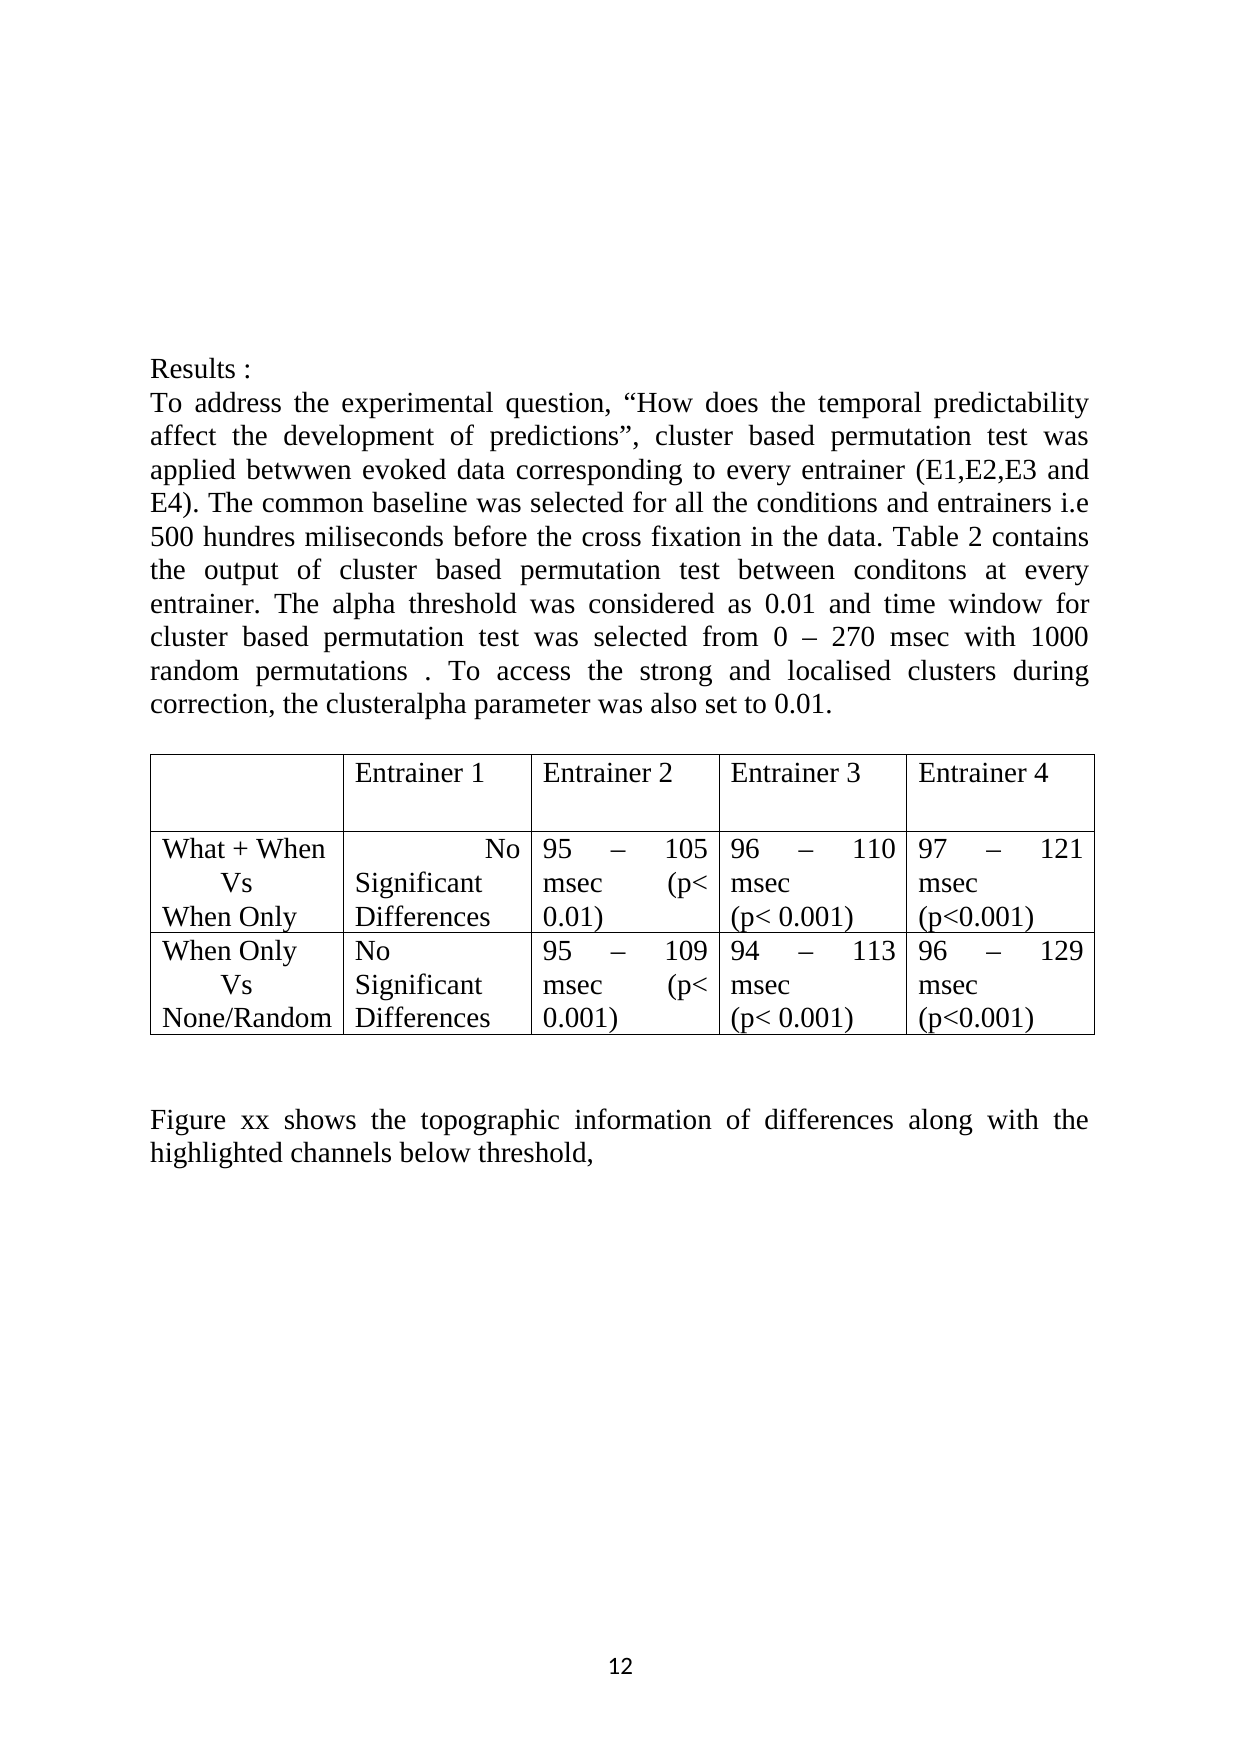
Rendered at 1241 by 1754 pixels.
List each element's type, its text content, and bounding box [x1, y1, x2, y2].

table_cell 95 – 105 msec (p< 0.01) [532, 832, 719, 932]
table_header Entrainer 1 [344, 755, 531, 831]
text To address the experimental question, “How does the temporal predictability affect the development of predictions”, cluster based permutation test was applied betwwen evoked data corresponding to every entrainer (E1,E2,E3 and E4). The common baseline was selected for all the conditions and entrainers i.e 500 hundres miliseconds before the cross fixation in the data. Table 2 contains the output of cluster based permutation test between conditons at every entrainer. The alpha threshold was considered as 0.01 and time window for cluster based permutation test was selected from 0 – 270 msec with 1000 random permutations . To access the strong and localised clusters during correction, the clusteralpha parameter was also set to 0.01. [150, 385, 1090, 720]
table_cell What + When Vs When Only [151, 832, 343, 932]
table_cell When Only Vs None/Random [151, 933, 343, 1034]
table_cell 96 – 110 msec (p< 0.001) [720, 832, 906, 932]
table_cell No Significant Differences [344, 933, 531, 1034]
text Figure xx shows the topographic information of differences along with the highlighted channels below threshold, [150, 1102, 1090, 1169]
table_cell 96 – 129 msec (p<0.001) [907, 933, 1094, 1034]
table_cell 95 – 109 msec (p< 0.001) [532, 933, 719, 1034]
table_cell 97 – 121 msec (p<0.001) [907, 832, 1094, 932]
text Results : [150, 351, 1090, 385]
table_header Entrainer 4 [907, 755, 1094, 831]
table_header Entrainer 3 [720, 755, 906, 831]
table_cell 94 – 113 msec (p< 0.001) [720, 933, 906, 1034]
table_header [151, 755, 343, 831]
table_cell No Significant Differences [344, 832, 531, 932]
table_header Entrainer 2 [532, 755, 719, 831]
